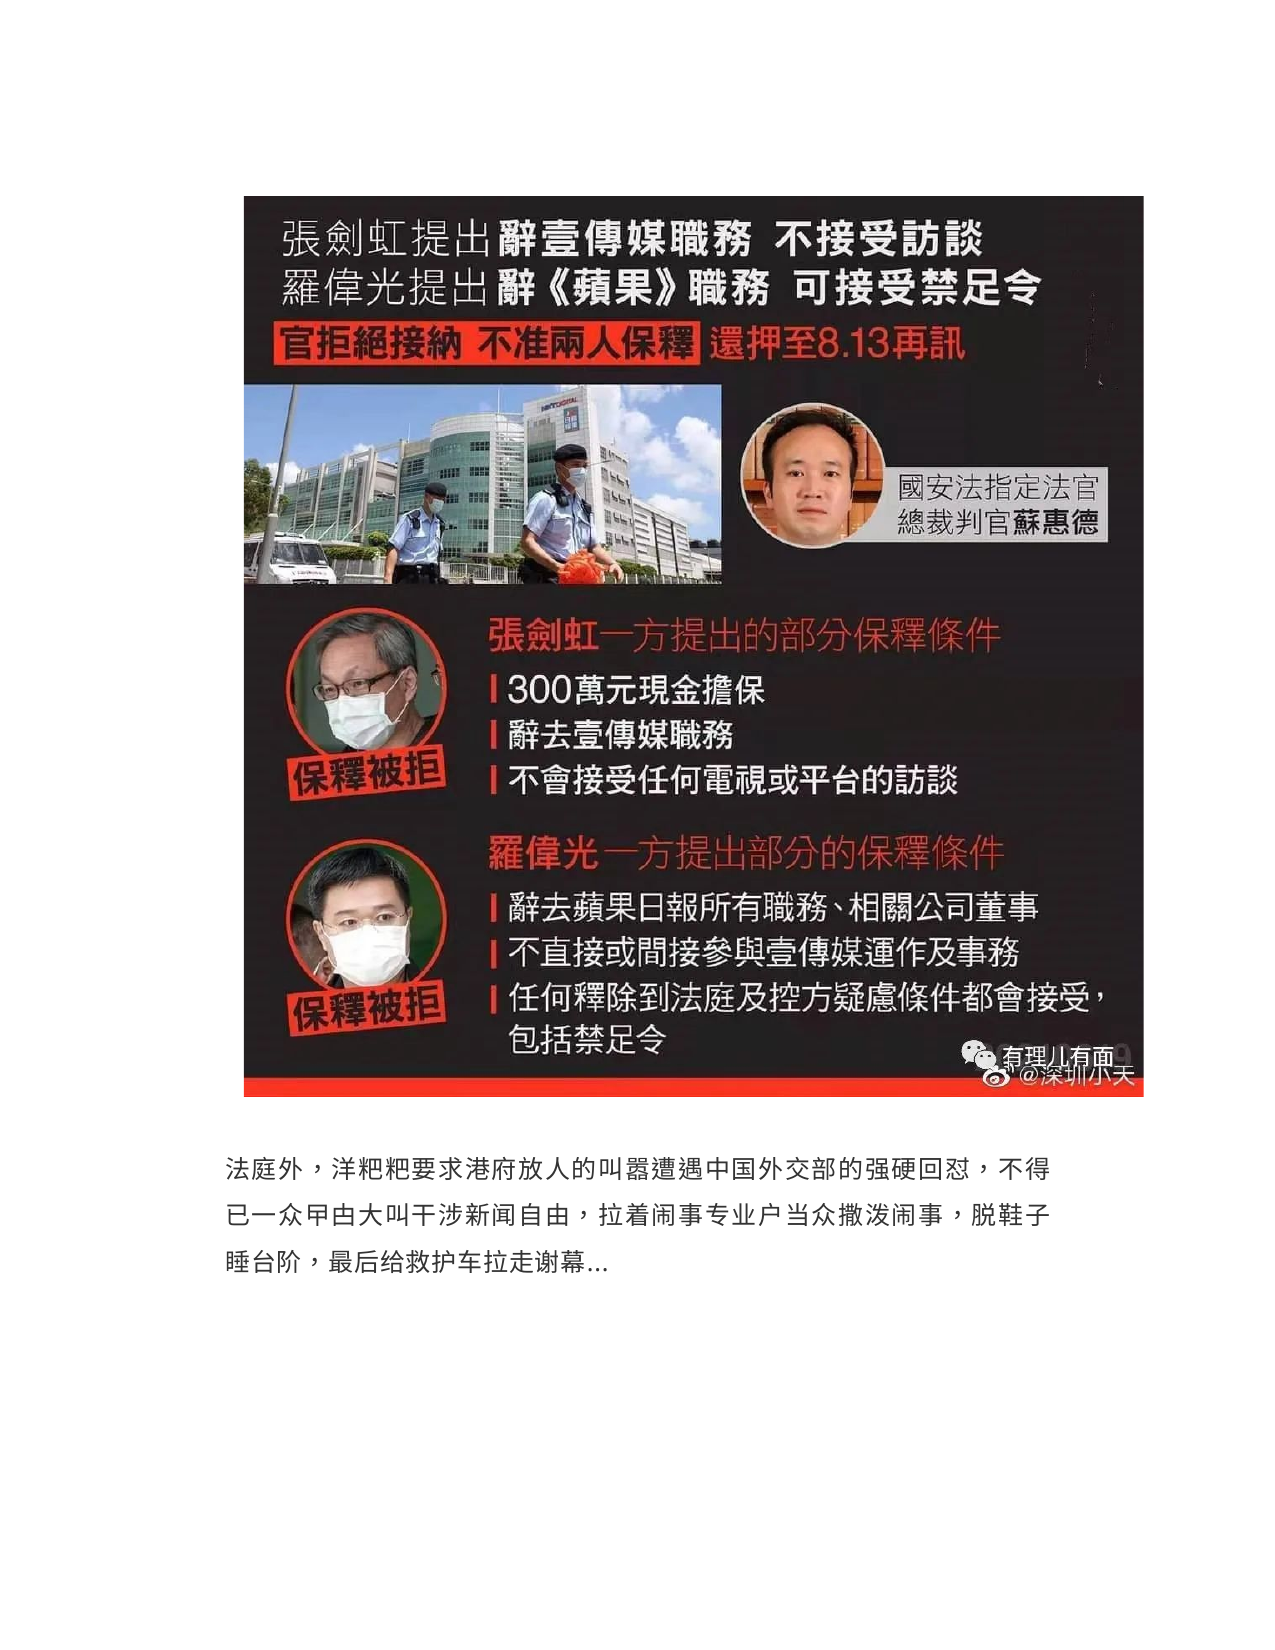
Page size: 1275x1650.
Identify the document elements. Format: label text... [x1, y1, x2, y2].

picture [243, 196, 1144, 1097]
text 法庭外，洋粑粑要求港府放人的叫嚣遭遇中国外交部的强硬回怼，不得已一众曱甴大叫干涉新闻自由，拉着闹事专业户当众撒泼闹事，脱鞋子睡台阶，最后给救护车拉走谢幕... [225, 1139, 1050, 1278]
